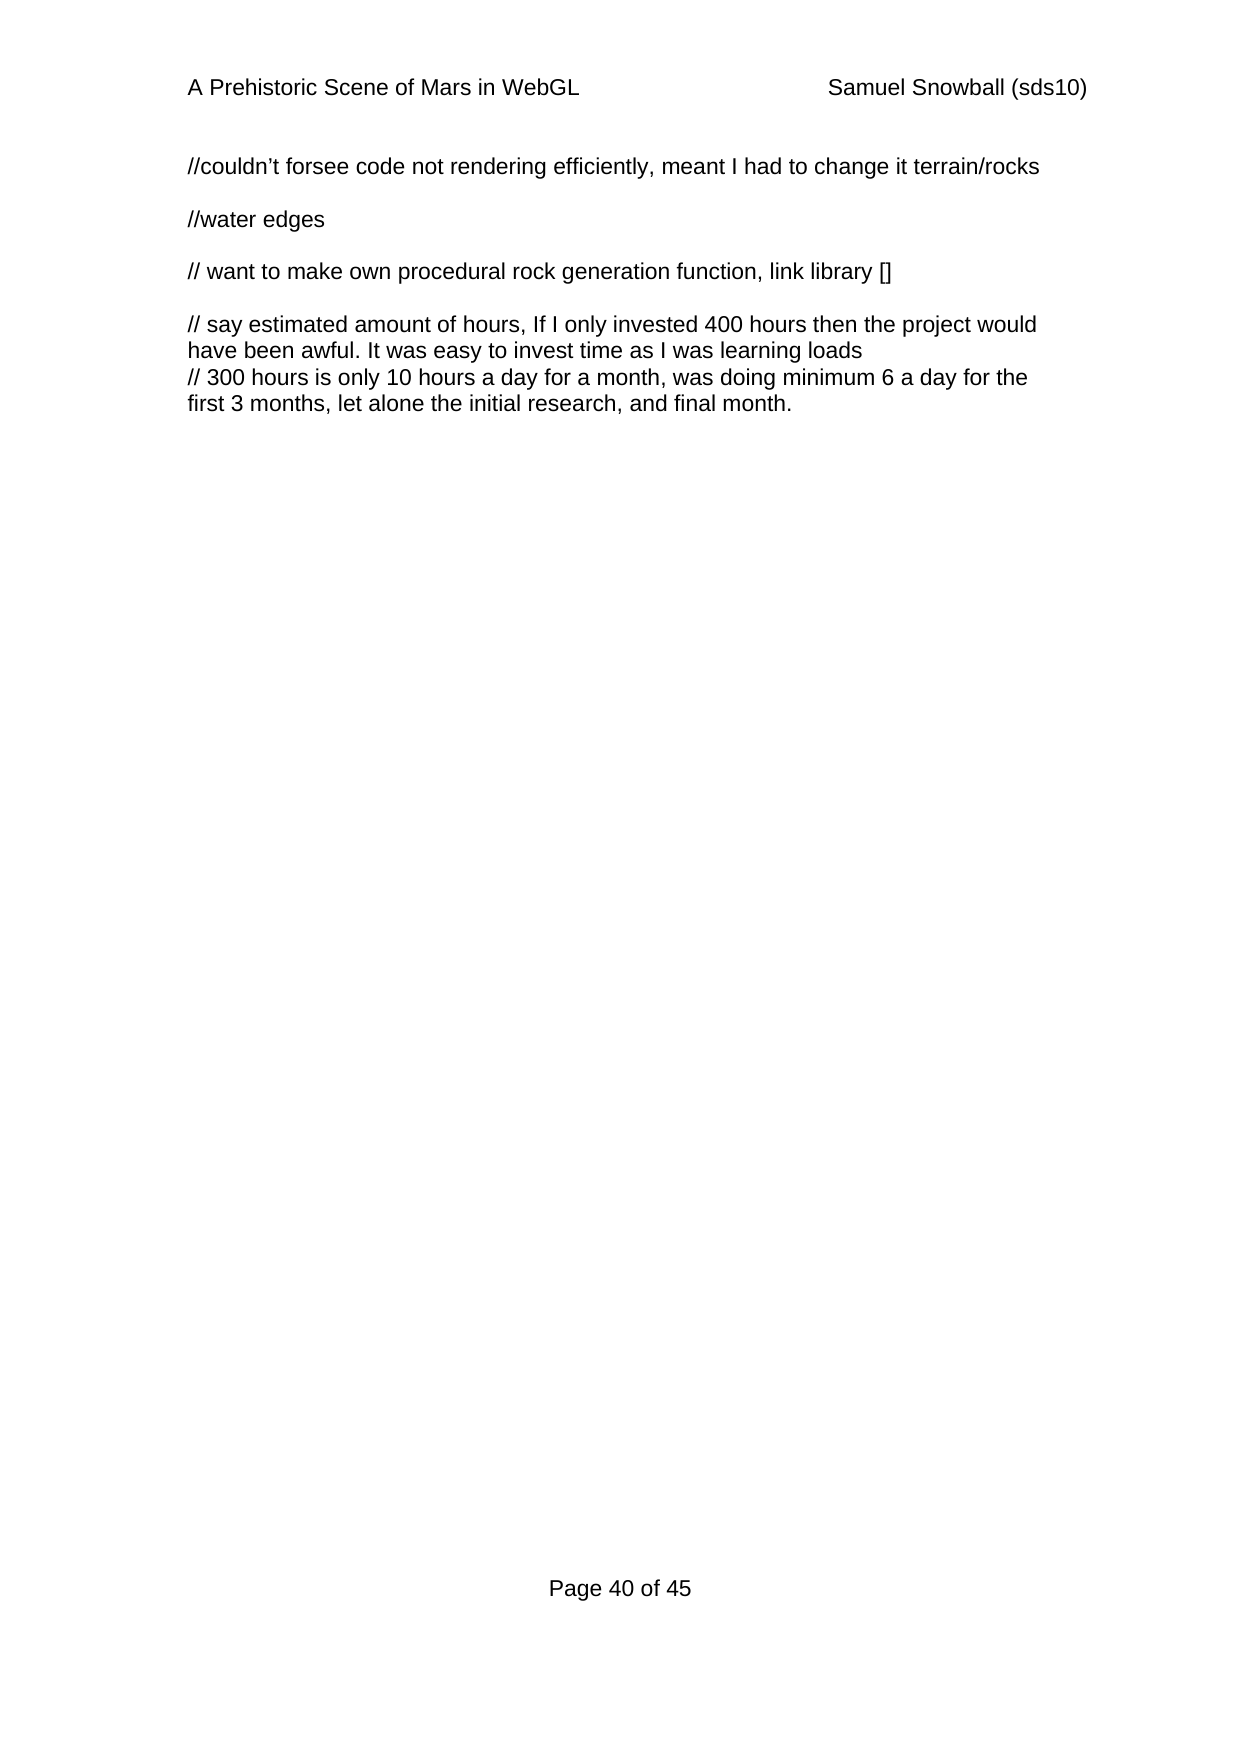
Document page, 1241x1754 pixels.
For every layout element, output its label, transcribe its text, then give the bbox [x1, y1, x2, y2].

text //couldn’t forsee code not rendering efficiently, meant I had to change it terrain/rocks [187, 153, 1053, 179]
text //water edges [187, 206, 1053, 232]
text // 300 hours is only 10 hours a day for a month, was doing minimum 6 a day for the first 3 months, let alone the initial research, and final month. [187, 364, 1053, 416]
text // want to make own procedural rock generation function, link library [] [187, 258, 1053, 284]
text // say estimated amount of hours, If I only invested 400 hours then the project would have been awful. It was easy to invest time as I was learning loads [187, 311, 1053, 364]
